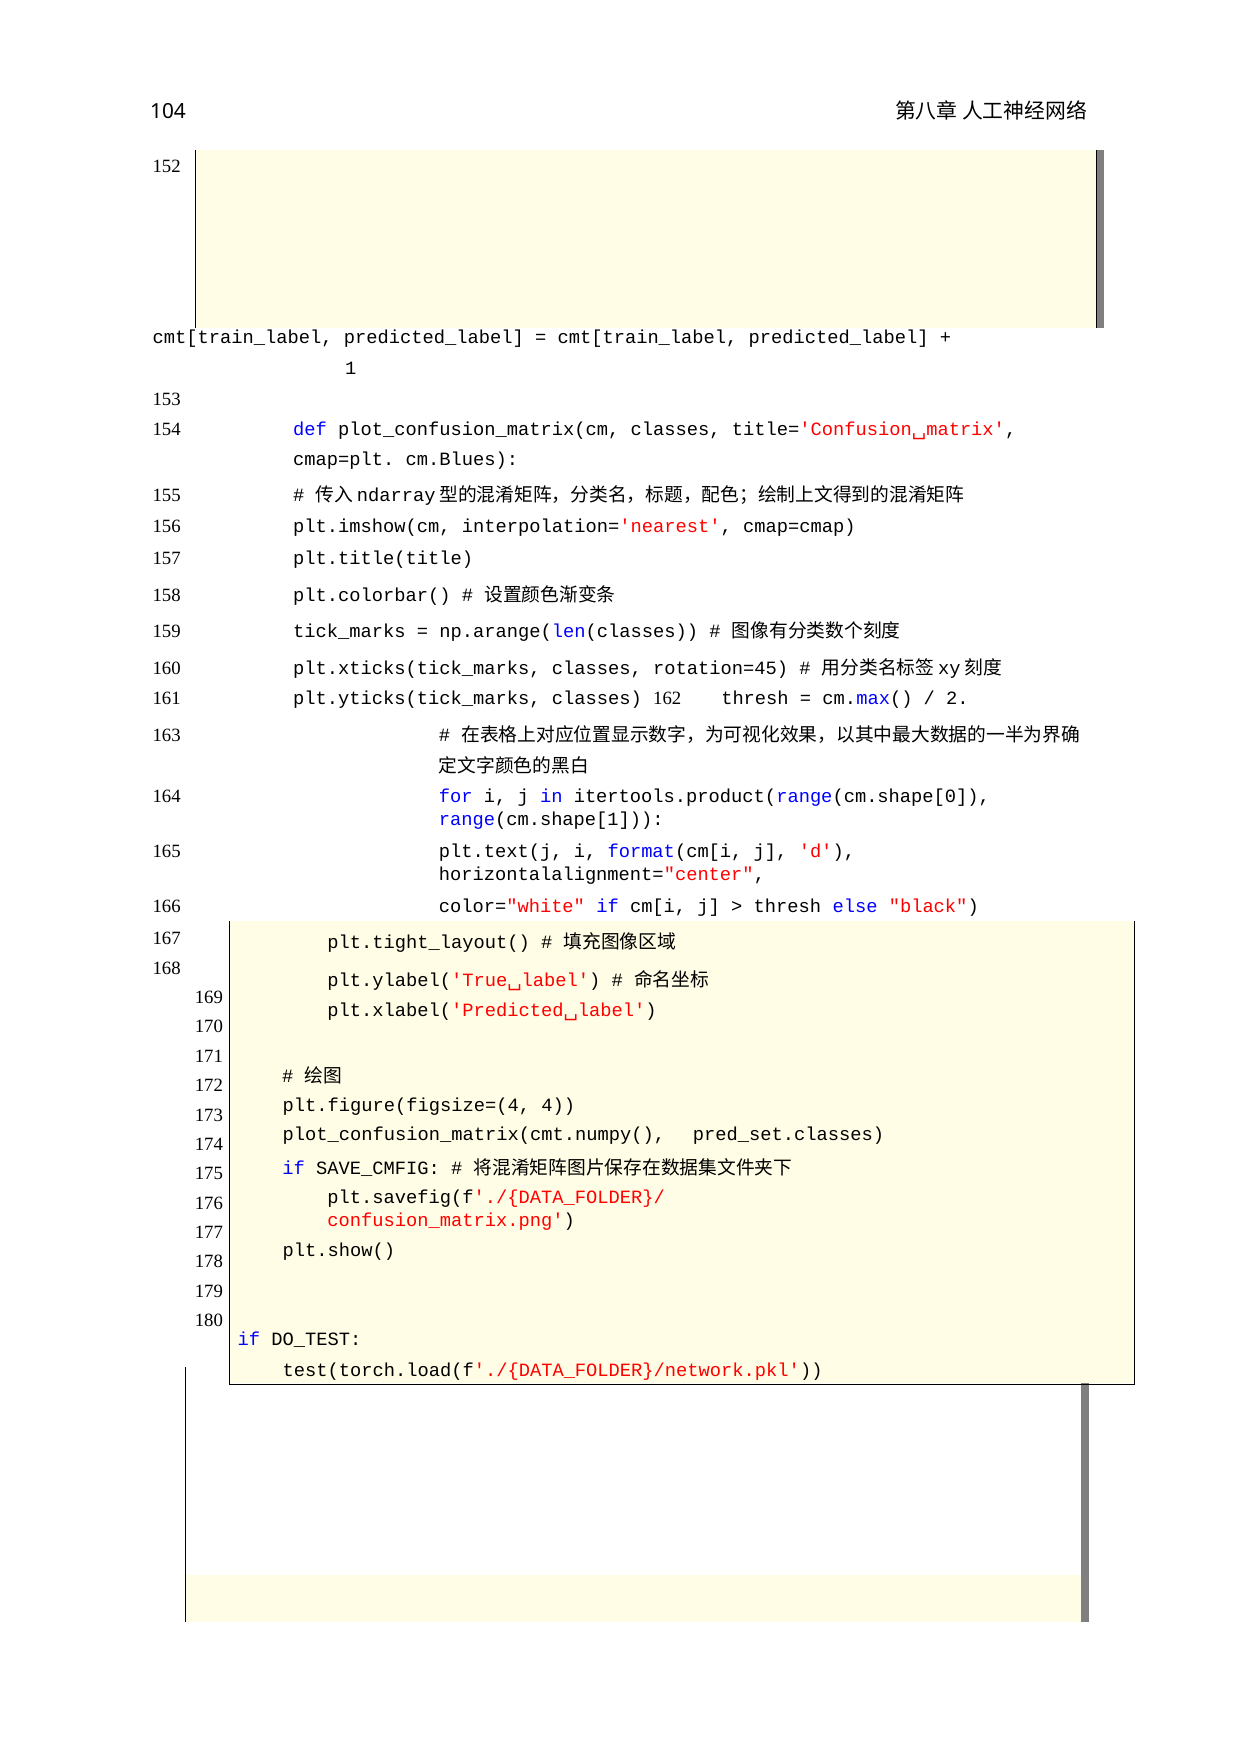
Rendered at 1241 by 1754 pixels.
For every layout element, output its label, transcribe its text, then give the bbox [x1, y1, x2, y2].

text 178 [194, 1250, 229, 1272]
text 170 [194, 1015, 229, 1037]
list plt.yticks(tick_marks, classes) 162 thresh = cm.max() / 2. [152, 687, 1087, 710]
list plt.imshow(cm, interpolation='nearest', cmap=cmap) [152, 515, 1087, 538]
list plt.title(title) [152, 547, 1087, 570]
list plt.text(j, i, format(cm[i, j], 'd'), horizontalalignment="center", [152, 840, 1087, 886]
list tick_marks = np.arange(len(classes)) # 图像有分类数个刻度 [152, 616, 1087, 643]
list plt.xticks(tick_marks, classes, rotation=45) # 用分类名标签xy刻度 [152, 653, 1087, 680]
text 174 [194, 1133, 229, 1154]
list # 在表格上对应位置显示数字，为可视化效果，以其中最大数据的一半为界确定文字颜色的黑白 [152, 720, 1087, 777]
text 167 [152, 927, 229, 949]
list for i, j in itertools.product(range(cm.shape[0]), range(cm.shape[1])): [152, 785, 1087, 831]
text 176 [194, 1192, 229, 1213]
list plt.colorbar() # 设置颜色渐变条 [152, 579, 1087, 607]
text 179 [194, 1280, 229, 1301]
list cmt[train_label, predicted_label] = cmt[train_label, predicted_label] + [152, 155, 1087, 349]
text 168 [152, 957, 229, 978]
text 173 [194, 1103, 229, 1125]
list def plot_confusion_matrix(cm, classes, title='Confusion␣matrix', cmap=plt. cm.Blues): [152, 418, 1087, 471]
text 1 153 [152, 358, 384, 409]
list # 传入ndarray型的混淆矩阵，分类名，标题，配色；绘制上文得到的混淆矩阵 [152, 480, 1087, 507]
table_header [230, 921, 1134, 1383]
text 175 [194, 1162, 229, 1184]
text 169 [194, 986, 229, 1007]
list color="white" if cm[i, j] > thresh else "black") [152, 895, 1087, 918]
text 171 [194, 1045, 229, 1066]
text 172 [194, 1074, 229, 1096]
text 177 [194, 1221, 229, 1242]
text 180 [194, 1309, 229, 1331]
